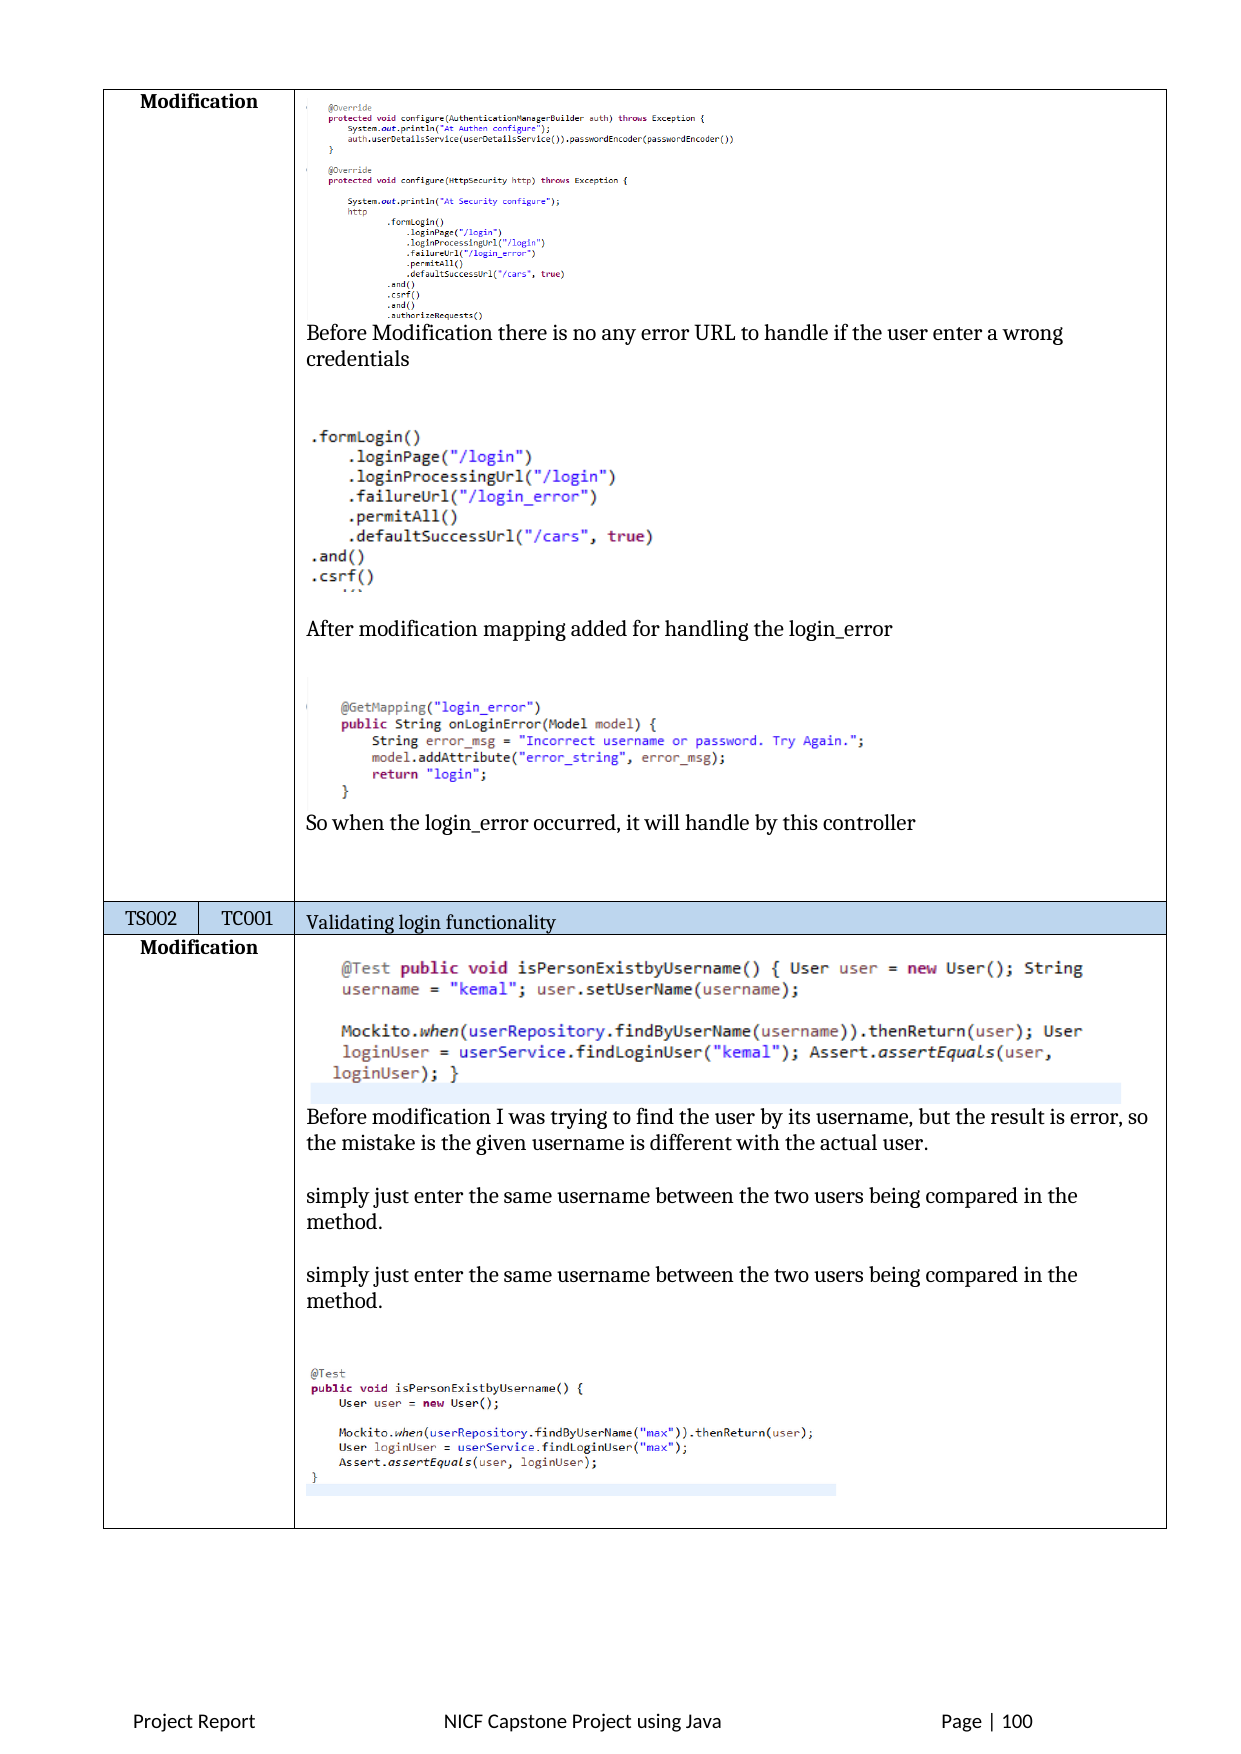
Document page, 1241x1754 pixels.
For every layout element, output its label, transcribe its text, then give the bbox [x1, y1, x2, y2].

picture [310, 943, 1122, 1104]
picture [306, 1355, 837, 1496]
table_cell Before Modification there is no any error URL to handle if the user enter a wrong credentials After modification mapping added for handling the login_error So when the login_error occurred, it will handle by this controller [295, 90, 1166, 901]
picture [306, 413, 686, 592]
table_cell TS002 [104, 902, 198, 934]
picture [306, 677, 910, 811]
table_cell TC001 [199, 902, 294, 934]
table_cell Validating login functionality [295, 902, 1166, 934]
table_cell Modification [104, 90, 294, 901]
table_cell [295, 935, 1166, 1528]
table_cell Modification [104, 935, 294, 1528]
picture [306, 98, 735, 320]
